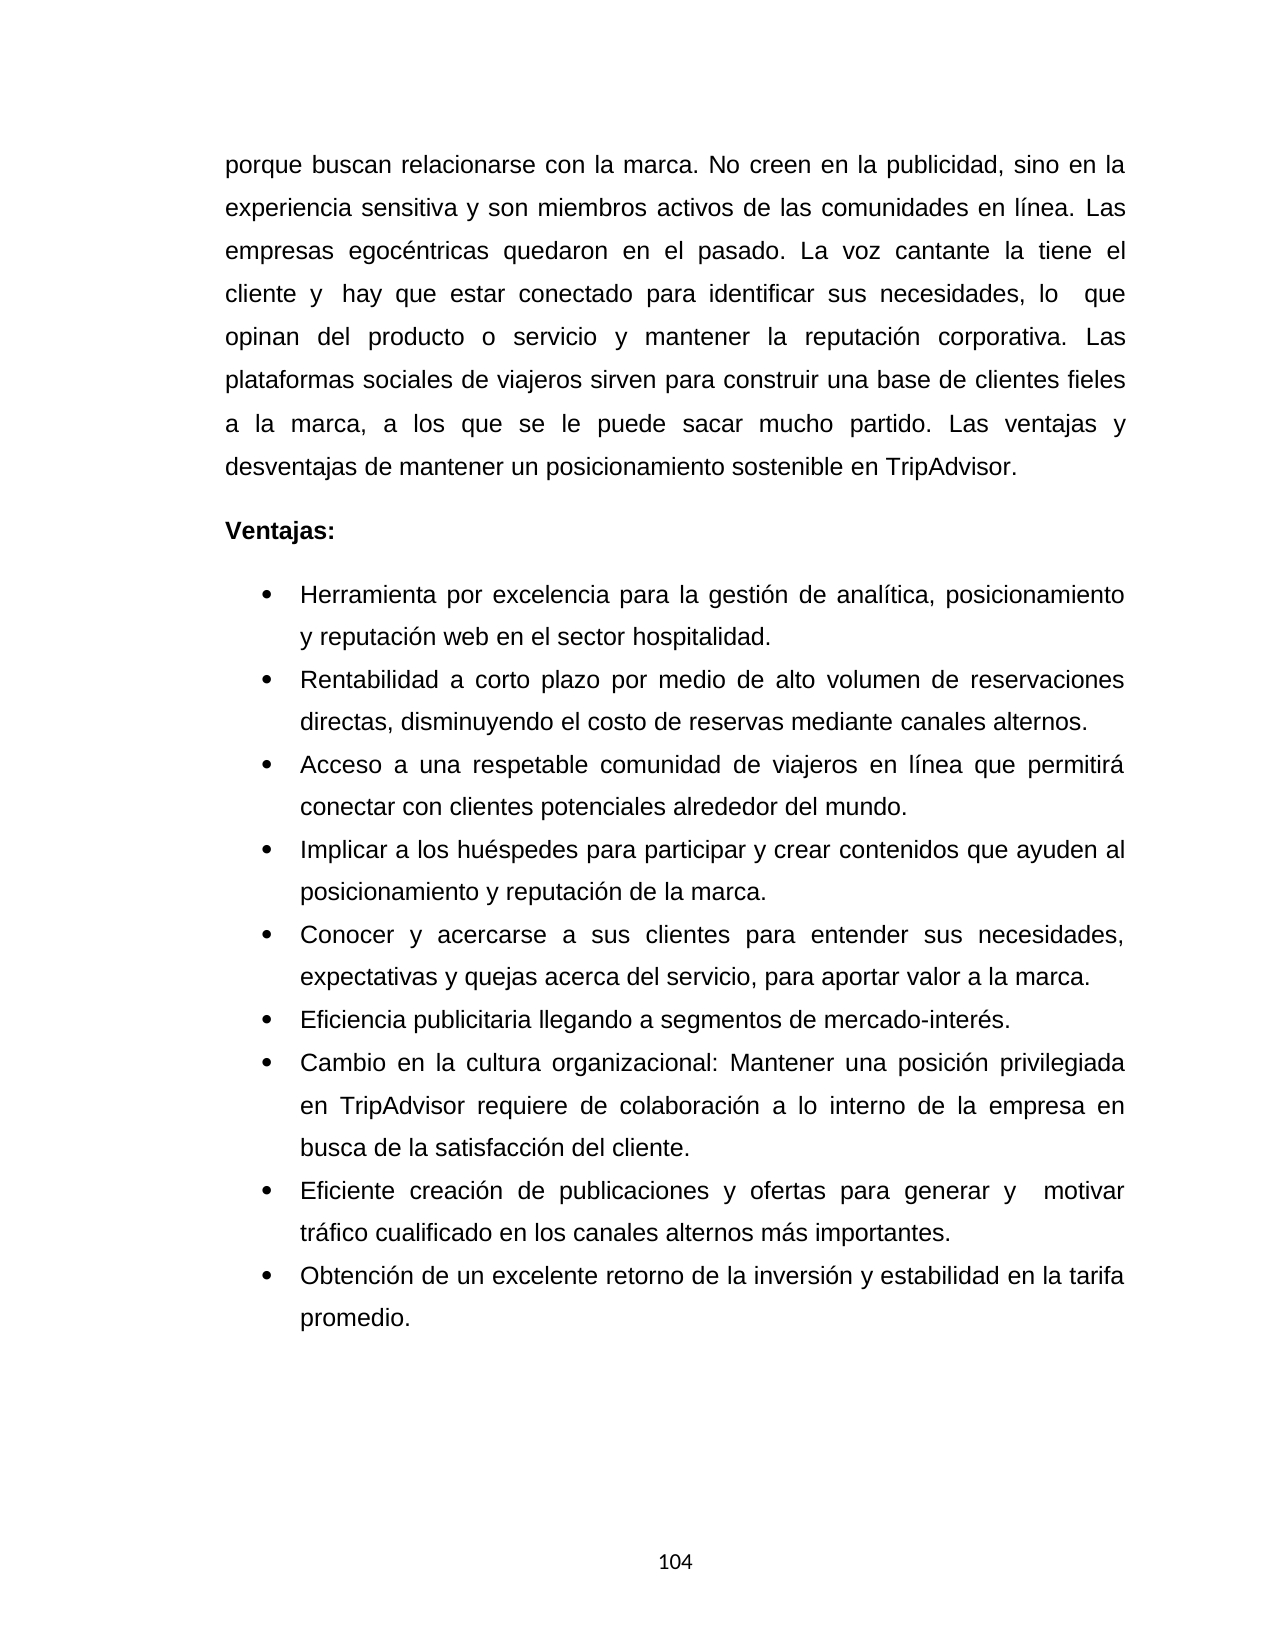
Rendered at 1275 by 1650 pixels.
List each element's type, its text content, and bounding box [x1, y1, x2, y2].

subtitle Ventajas: [225, 516, 1137, 545]
list Rentabilidad a corto plazo por medio de alto volumen de reservaciones directas, disminuyendo el costo de reservas mediante canales alternos. [262, 665, 1125, 736]
list Obtención de un excelente retorno de la inversión y estabilidad en la tarifa promedio. [262, 1261, 1124, 1332]
list Cambio en la cultura organizacional: Mantener una posición privilegiada en TripAdvisor requiere de colaboración a lo interno de la empresa en busca de la satisfacción del cliente. [262, 1048, 1125, 1162]
list Acceso a una respetable comunidad de viajeros en línea que permitirá conectar con clientes potenciales alrededor del mundo. [262, 750, 1124, 821]
list Eficiencia publicitaria llegando a segmentos de mercado-interés. [262, 1006, 1137, 1034]
list Herramienta por excelencia para la gestión de analítica, posicionamiento y reputación web en el sector hospitalidad. [262, 580, 1125, 651]
list Eficiente creación de publicaciones y ofertas para generar y motivar tráfico cualificado en los canales alternos más importantes. [262, 1176, 1125, 1246]
list Conocer y acercarse a sus clientes para entender sus necesidades, expectativas y quejas acerca del servicio, para aportar valor a la marca. [262, 920, 1125, 991]
text porque buscan relacionarse con la marca. No creen en la publicidad, sino en la experiencia sensitiva y son miembros activos de las comunidades en línea. Las empresas egocéntricas quedaron en el pasado. La voz cantante la tiene el cliente y hay que estar conectado para identificar sus necesidades, lo que opinan del producto o servicio y mantener la reputación corporativa. Las plataformas sociales de viajeros sirven para construir una base de clientes fieles a la marca, a los que se le puede sacar mucho partido. Las ventajas y desventajas de mantener un posicionamiento sostenible en TripAdvisor. [225, 150, 1126, 480]
list Implicar a los huéspedes para participar y crear contenidos que ayuden al posicionamiento y reputación de la marca. [262, 835, 1125, 906]
